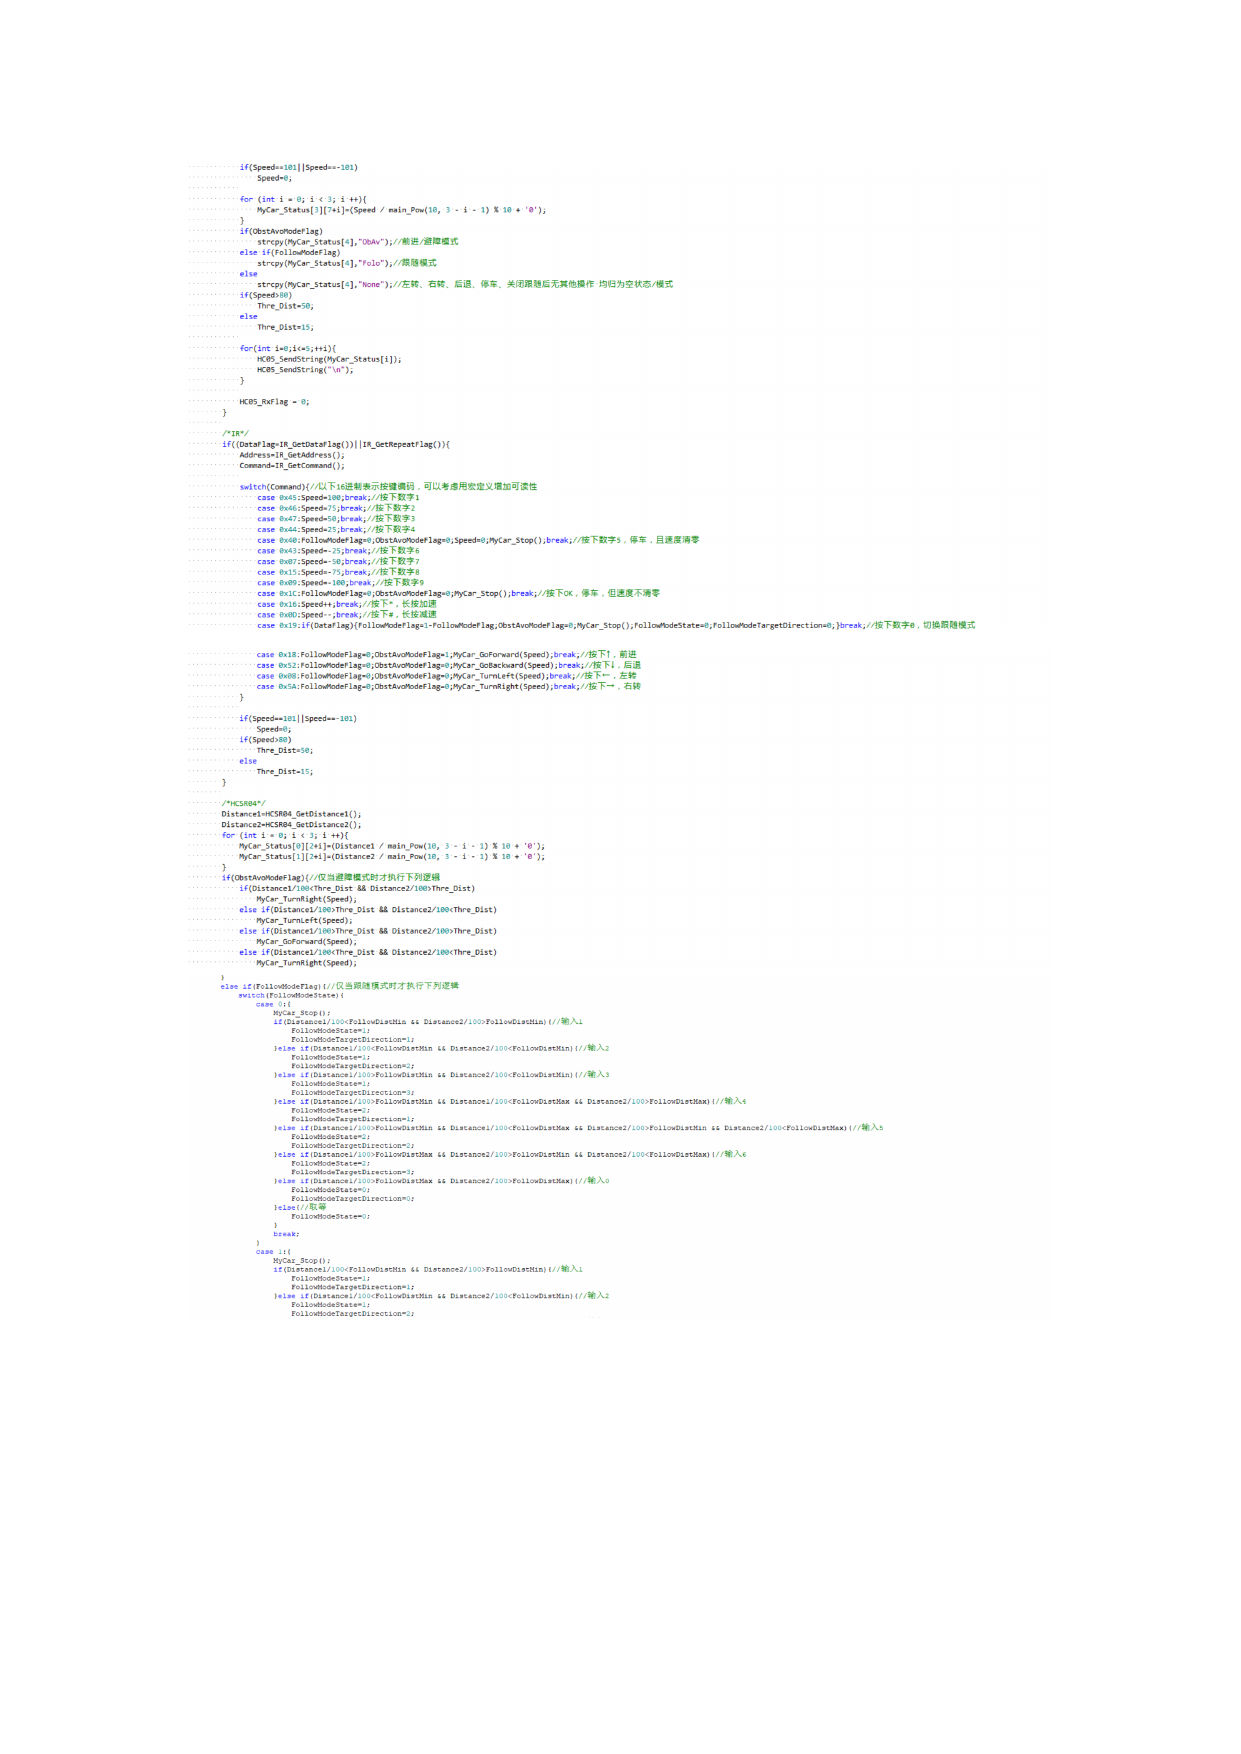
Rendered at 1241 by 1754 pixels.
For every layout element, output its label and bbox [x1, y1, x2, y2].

picture [187, 974, 1053, 1318]
picture [187, 162, 1053, 630]
picture [187, 649, 1053, 968]
